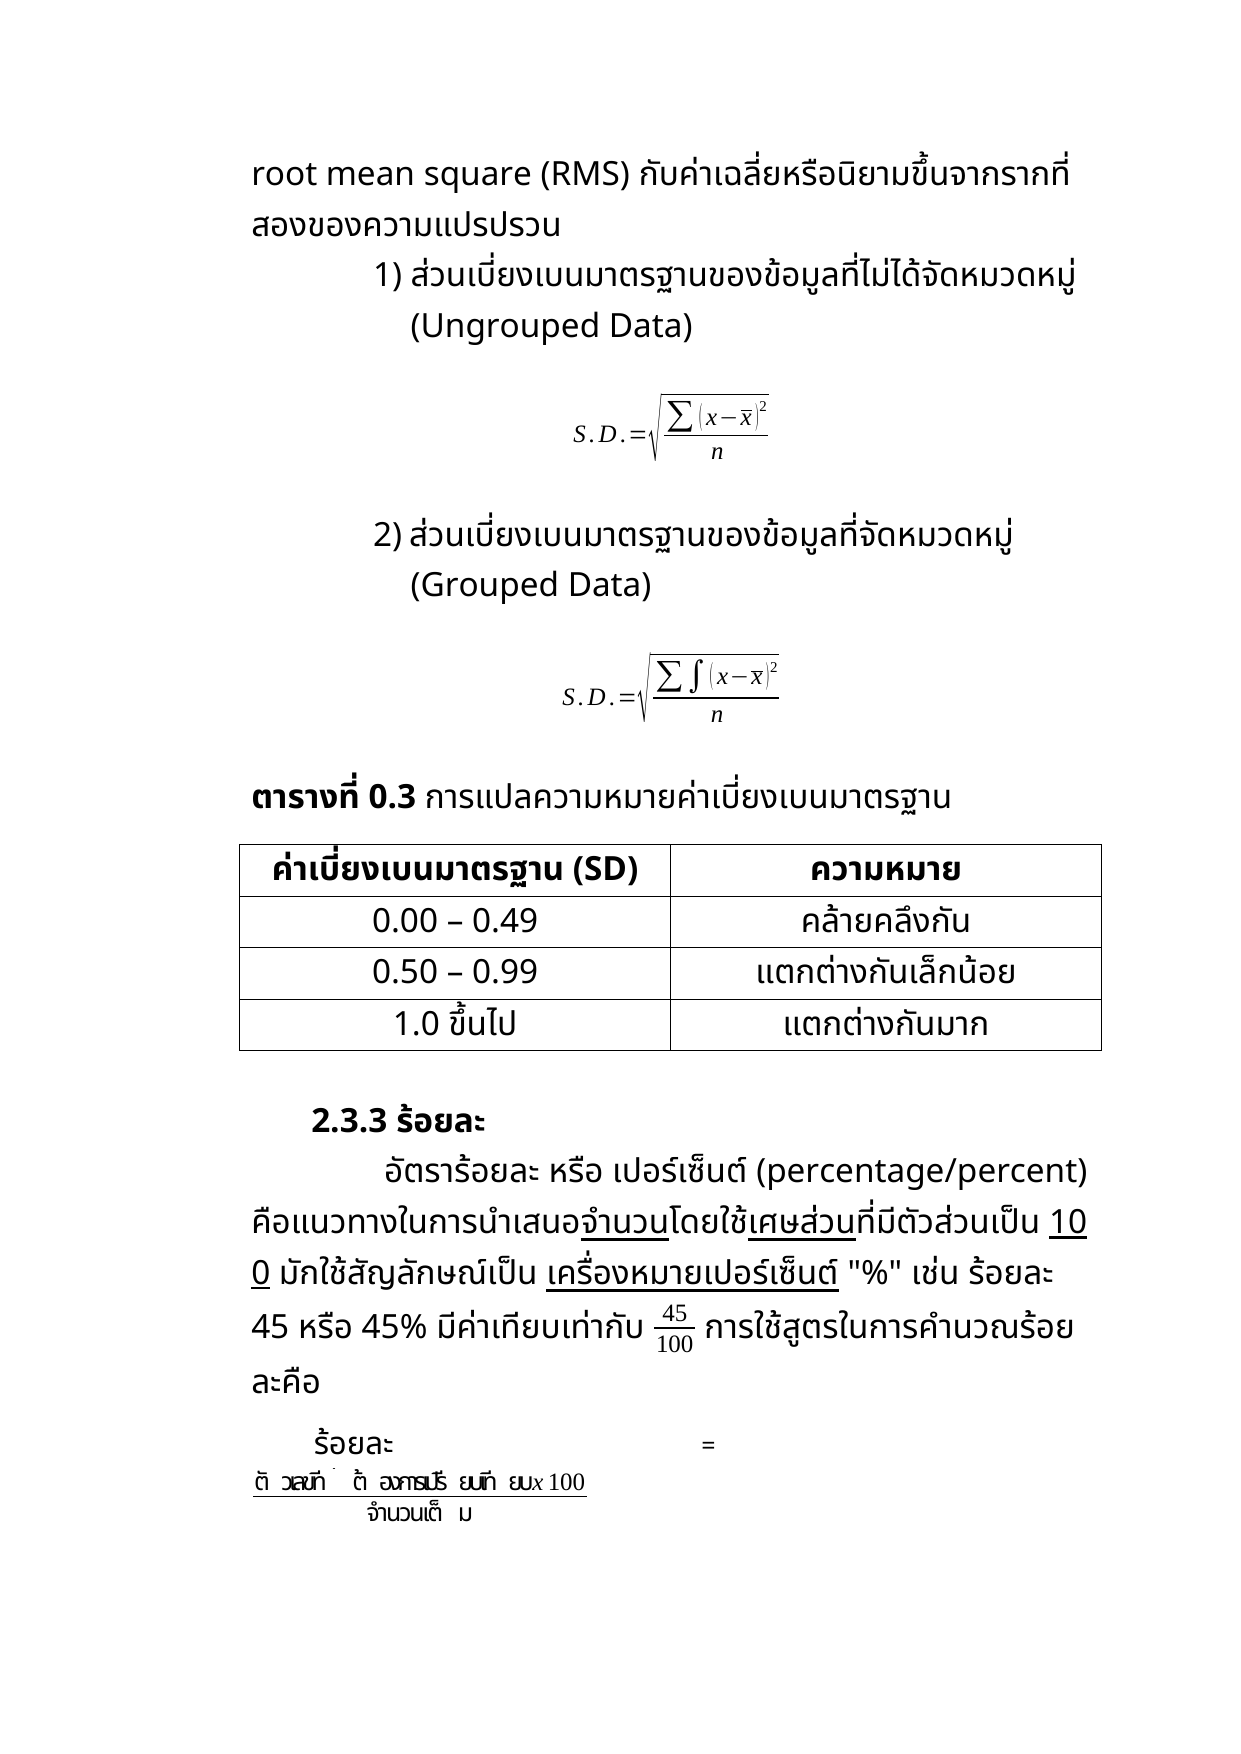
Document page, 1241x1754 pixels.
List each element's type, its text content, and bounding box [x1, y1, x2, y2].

table_header ความหมาย [671, 845, 1101, 896]
text อัตราร้อยละ หรือ เปอร์เซ็นต์ (percentage/percent) คือแนวทางในการนำเสนอจำนวนโดยใช้เศษส่วนที่มีตัวส่วนเป็น 100 มักใช้สัญลักษณ์เป็น เครื่องหมายเปอร์เซ็นต์ "%" เช่น ร้อยละ 45 หรือ 45% มีค่าเทียบเท่ากับ การใช้สูตรในการคำนวณร้อยละคือ [251, 1147, 1090, 1408]
table_cell แตกต่างกันเล็กน้อย [671, 948, 1101, 998]
table_cell 1.0 ขึ้นไป [240, 1000, 670, 1050]
subtitle 2.3.3 ร้อยละ [311, 1097, 1090, 1147]
table_header ค่าเบี่ยงเบนมาตรฐาน (SD) [240, 845, 670, 896]
table_cell คล้ายคลึงกัน [671, 897, 1101, 947]
list ส่วนเบี่ยงเบนมาตรฐานของข้อมูลที่จัดหมวดหมู่ (Grouped Data) [373, 511, 1090, 607]
table_cell 0.50 – 0.99 [240, 948, 670, 998]
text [251, 150, 1090, 251]
text ร้อยละ = [251, 1421, 1090, 1527]
list ส่วนเบี่ยงเบนมาตรฐานของข้อมูลที่ไม่ได้จัดหมวดหมู่ (Ungrouped Data) [373, 251, 1090, 347]
table_cell 0.00 – 0.49 [240, 897, 670, 947]
table_cell แตกต่างกันมาก [671, 1000, 1101, 1050]
